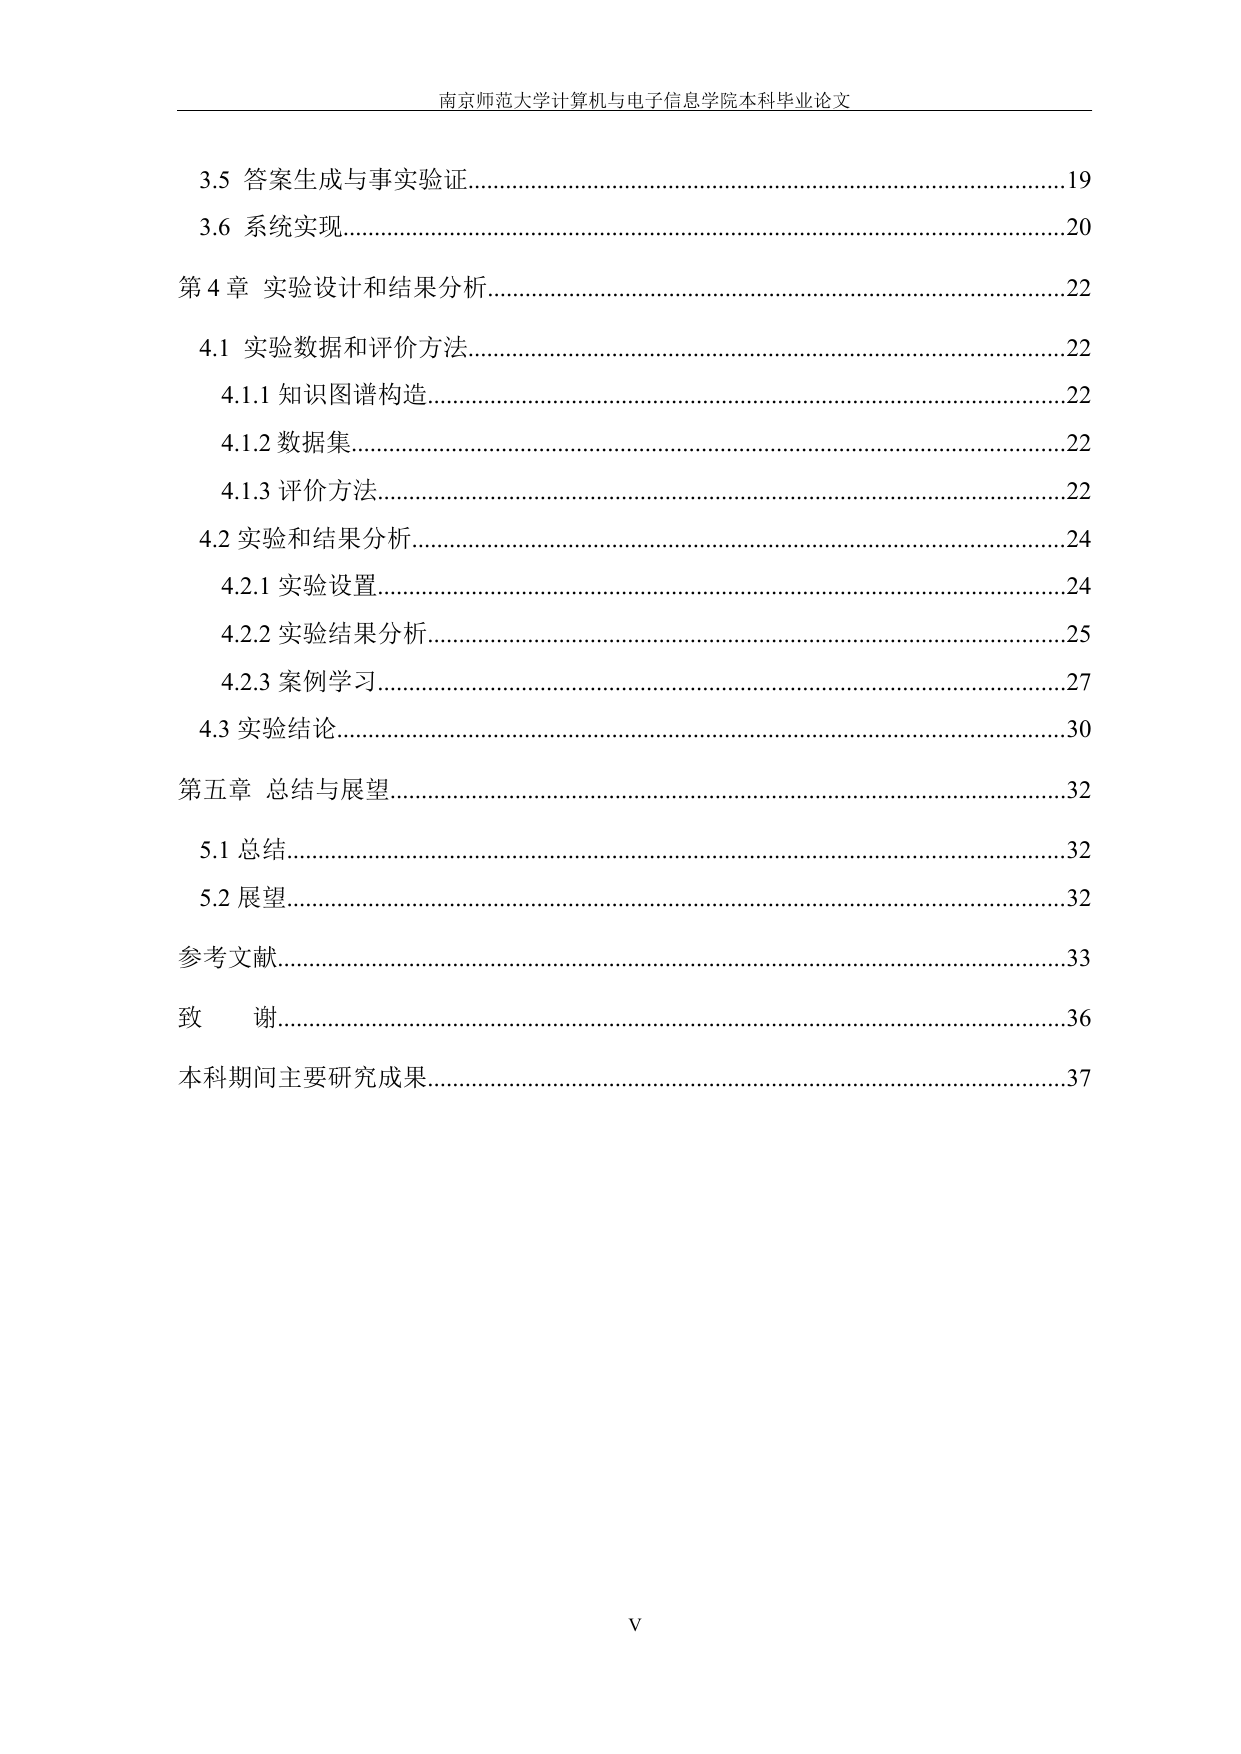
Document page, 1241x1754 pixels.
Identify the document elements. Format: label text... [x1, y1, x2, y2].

text 4.2.1 实验设置 24 [221, 569, 1092, 601]
text 4.1.3 评价方法 22 [221, 473, 1092, 506]
text 3.6 系统实现 20 [199, 210, 1092, 242]
text 致 谢 36 [177, 1000, 1092, 1033]
text 第4章 实验设计和结果分析 22 [177, 270, 1092, 302]
text 4.1.1 知识图谱构造 22 [221, 378, 1092, 410]
text 3.5 答案生成与事实验证 19 [199, 162, 1092, 194]
text 4.2 实验和结果分析 24 [199, 521, 1092, 553]
text 5.1 总结 32 [199, 832, 1092, 865]
text 4.3 实验结论 30 [199, 712, 1092, 744]
text 4.1 实验数据和评价方法 22 [199, 330, 1092, 363]
text 本科期间主要研究成果 37 [177, 1061, 1092, 1093]
text 4.2.2 实验结果分析 25 [221, 616, 1092, 649]
text 4.1.2数据集 22 [221, 426, 1092, 458]
text 4.2.3 案例学习 27 [221, 664, 1092, 697]
text 参考文献 33 [177, 940, 1092, 973]
text 5.2 展望 32 [199, 880, 1092, 912]
text 第五章 总结与展望 32 [177, 772, 1092, 804]
